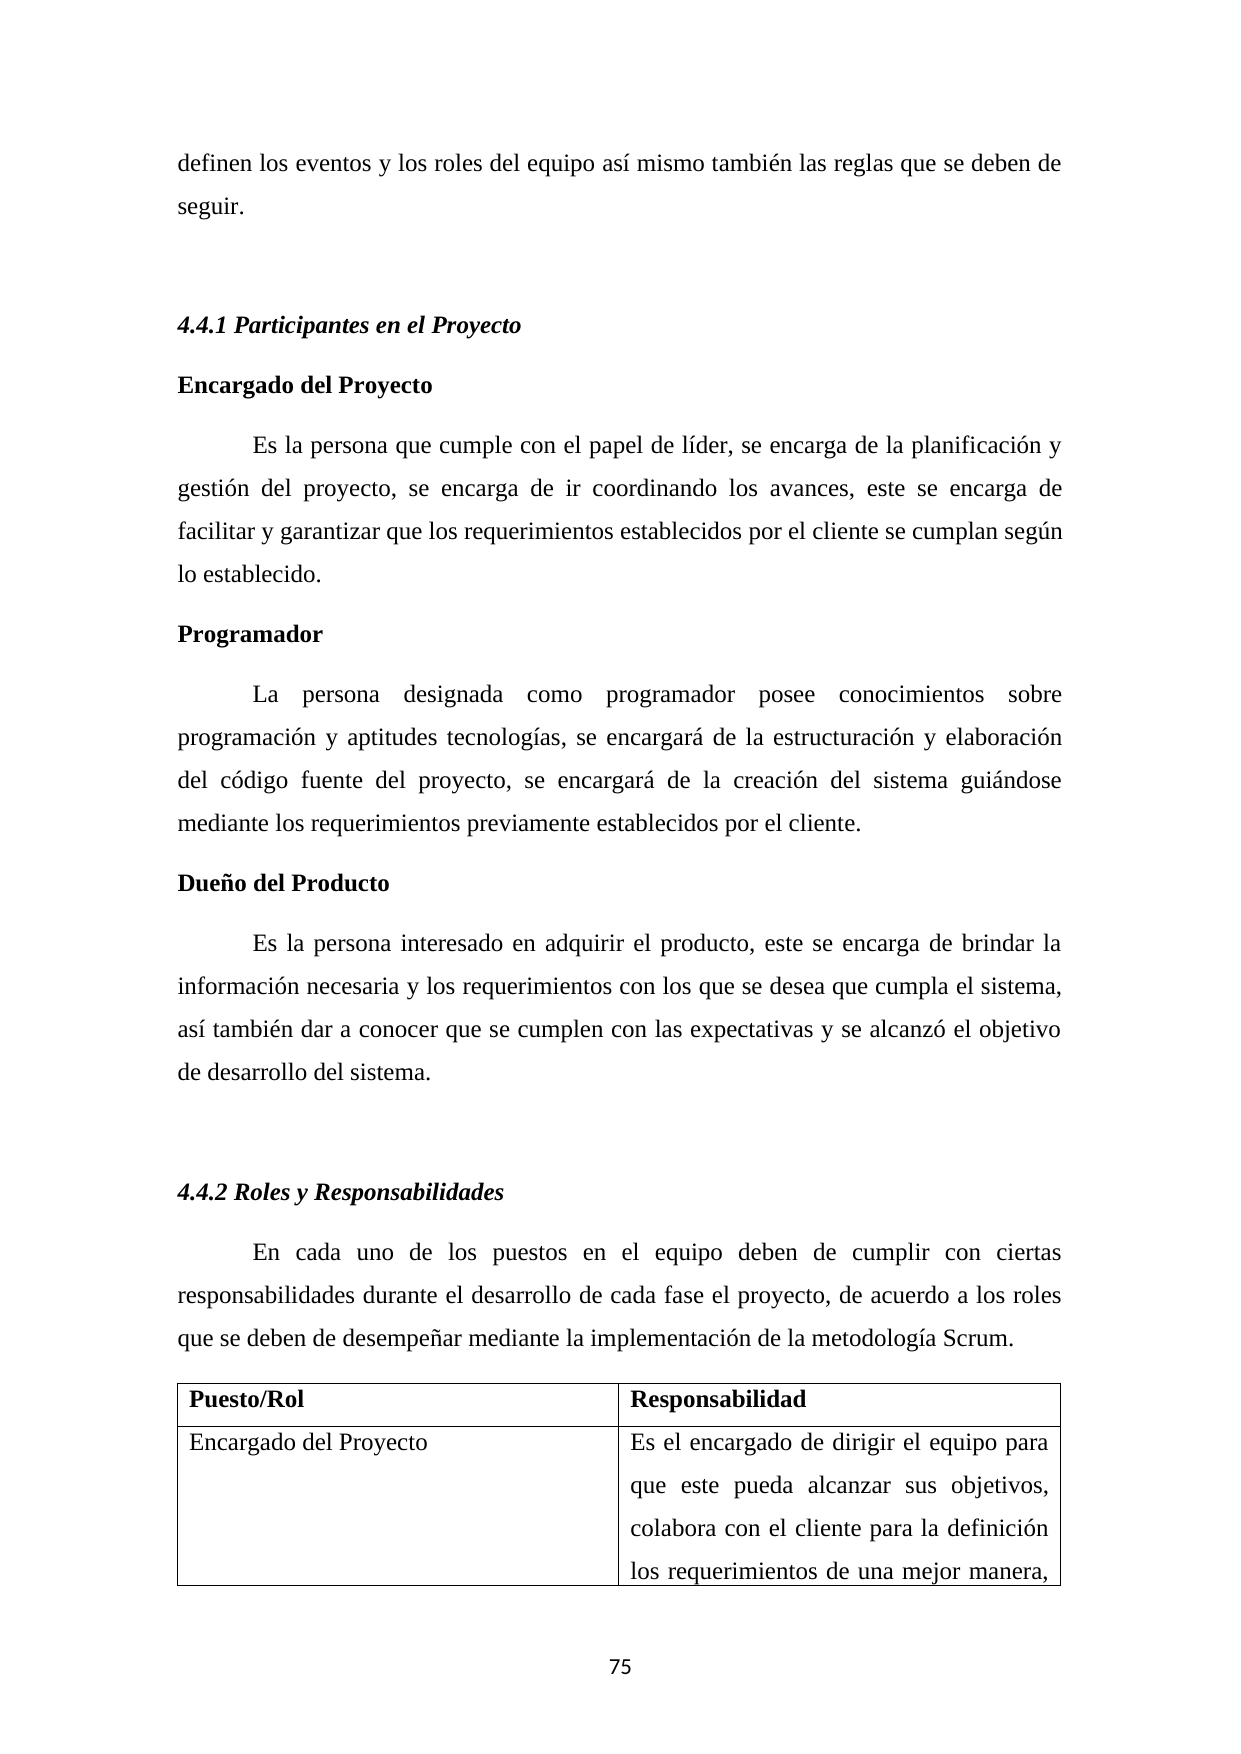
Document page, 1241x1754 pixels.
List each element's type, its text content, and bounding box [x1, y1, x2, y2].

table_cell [178, 1427, 618, 1585]
text Encargado del Proyecto [177, 370, 1063, 399]
text Dueño del Producto [177, 868, 1063, 897]
text Es la persona que cumple con el papel de líder, se encarga de la planificación y gestión del proyecto, se encarga de ir coordinando los avances, este se encarga de facilitar y garantizar que los requerimientos establecidos por el cliente se cumplan según lo establecido. [177, 430, 1063, 588]
table_header Responsabilidad [619, 1384, 1060, 1426]
list 4.4.1 Participantes en el Proyecto [177, 310, 1063, 339]
text Programador [177, 619, 1063, 648]
table_header Puesto/Rol [178, 1384, 618, 1426]
text La persona designada como programador posee conocimientos sobre programación y aptitudes tecnologías, se encargará de la estructuración y elaboración del código fuente del proyecto, se encargará de la creación del sistema guiándose mediante los requerimientos previamente establecidos por el cliente. [177, 679, 1063, 837]
text Es la persona interesado en adquirir el producto, este se encarga de brindar la información necesaria y los requerimientos con los que se desea que cumpla el sistema, así también dar a conocer que se cumplen con las expectativas y se alcanzó el objetivo de desarrollo del sistema. [177, 928, 1063, 1086]
text En cada uno de los puestos en el equipo deben de cumplir con ciertas responsabilidades durante el desarrollo de cada fase el proyecto, de acuerdo a los roles que se deben de desempeñar mediante la implementación de la metodología Scrum. [177, 1237, 1063, 1352]
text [177, 148, 1063, 219]
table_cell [619, 1427, 1060, 1585]
list 4.4.2 Roles y Responsabilidades [177, 1177, 1063, 1206]
